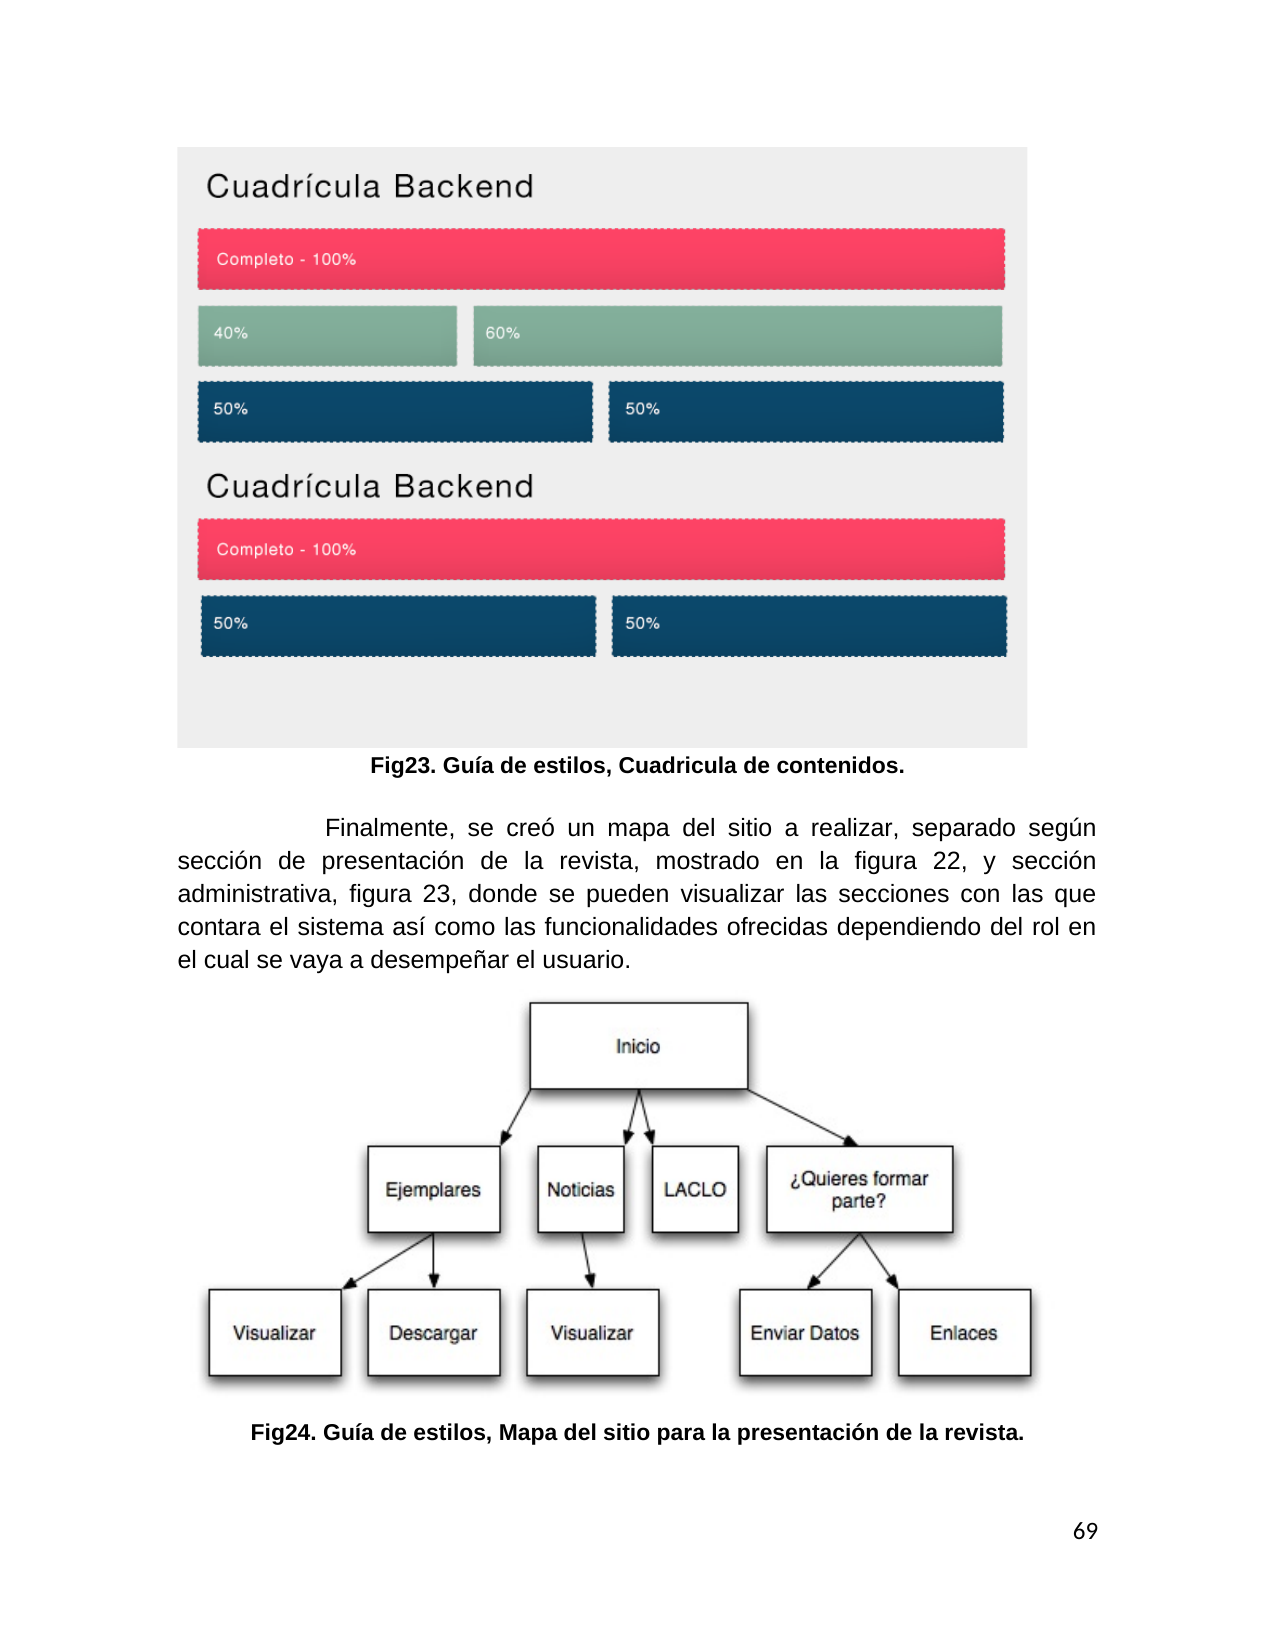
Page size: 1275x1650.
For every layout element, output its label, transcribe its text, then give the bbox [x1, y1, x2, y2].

picture [177, 977, 1062, 1415]
text Finalmente, se creó un mapa del sitio a realizar, separado según sección de presentación de la revista, mostrado en la figura 22, y sección administrativa, figura 23, donde se pueden visualizar las secciones con las que contara el sistema así como las funcionalidades ofrecidas dependiendo del rol en el cual se vaya a desempeñar el usuario. [177, 813, 1098, 973]
text Fig23. Guía de estilos, Cuadricula de contenidos. [177, 752, 1098, 779]
text Fig24. Guía de estilos, Mapa del sitio para la presentación de la revista. [177, 1419, 1098, 1445]
picture [177, 147, 1028, 748]
